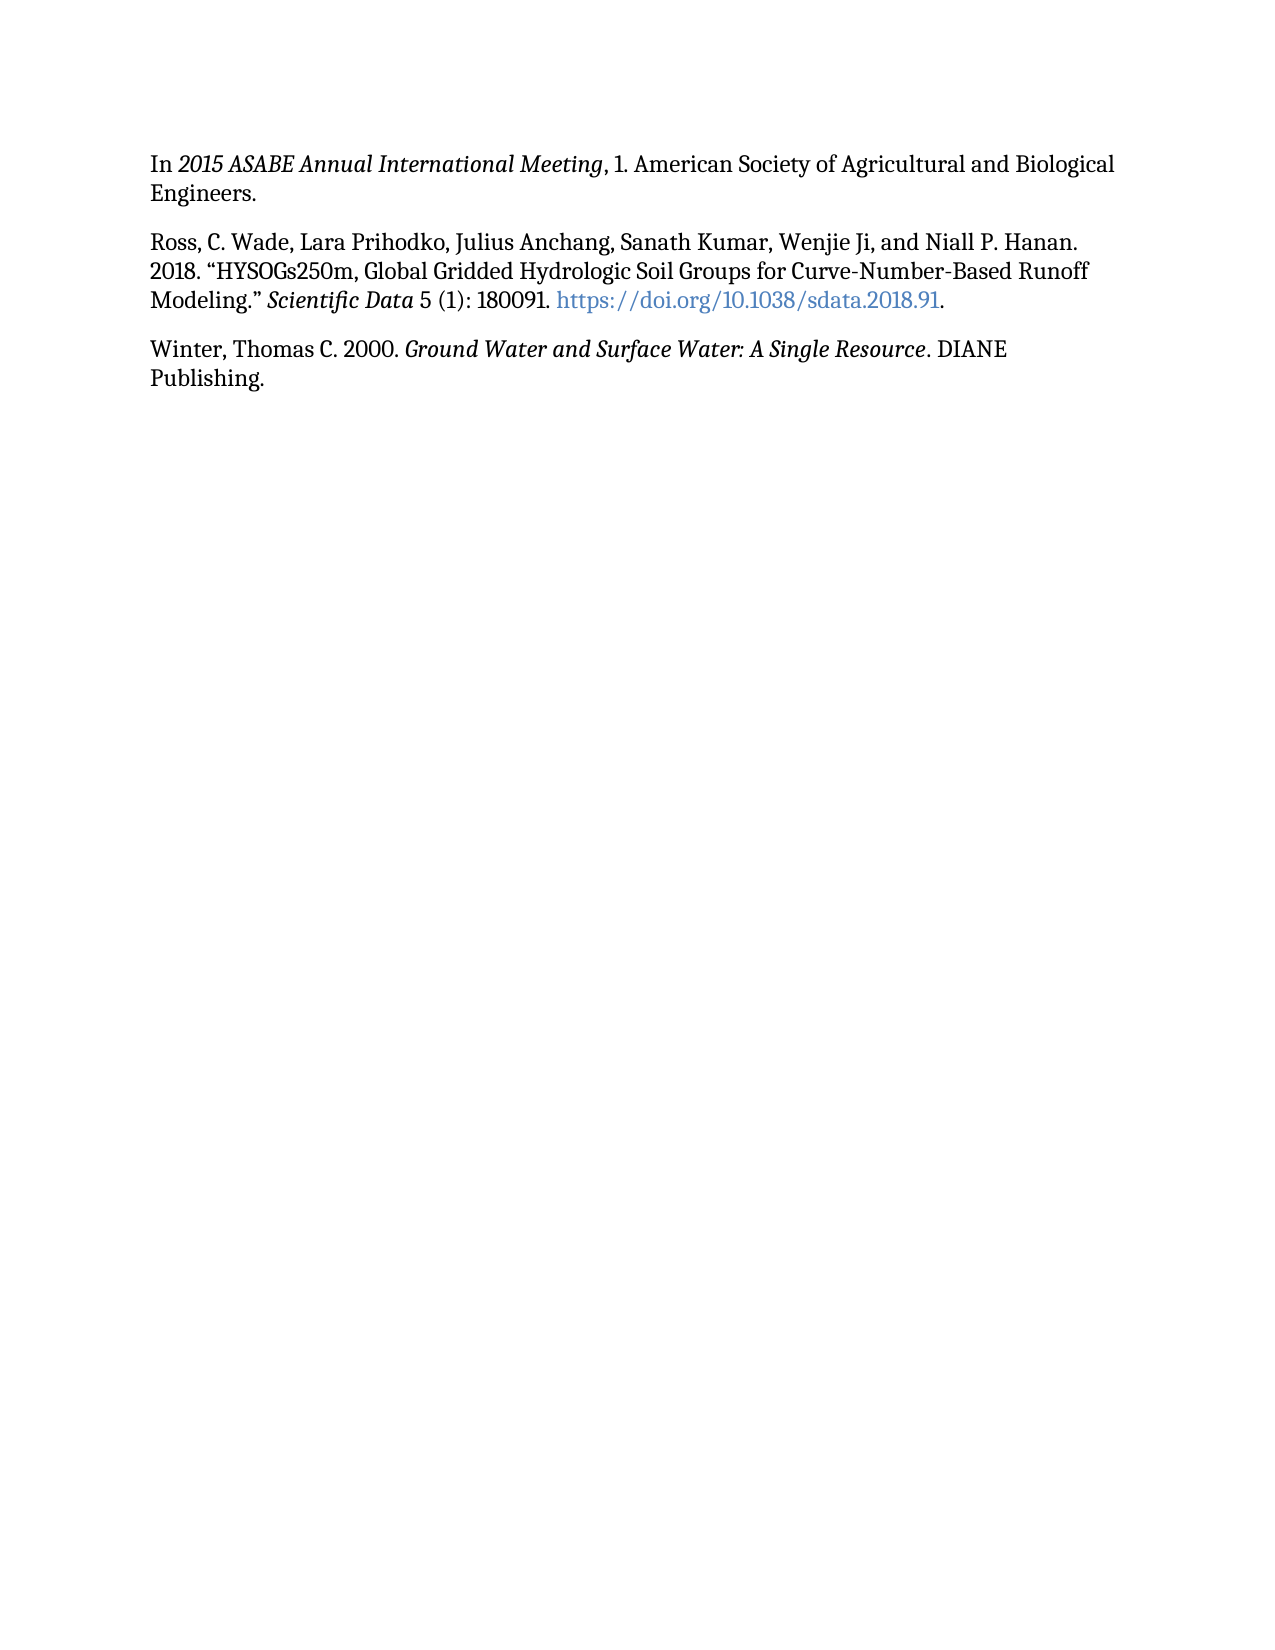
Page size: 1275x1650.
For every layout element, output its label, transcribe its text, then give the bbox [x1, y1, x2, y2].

text Ross, C. Wade, Lara Prihodko, Julius Anchang, Sanath Kumar, Wenjie Ji, and Niall P. Hanan. 2018. “HYSOGs250m, Global Gridded Hydrologic Soil Groups for Curve-Number-Based Runoff Modeling.” Scientific Data 5 (1): 180091. https://doi.org/10.1038/sdata.2018.91. [150, 228, 1125, 314]
text Winter, Thomas C. 2000. Ground Water and Surface Water: A Single Resource. DIANE Publishing. [150, 335, 1125, 393]
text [150, 150, 1125, 207]
